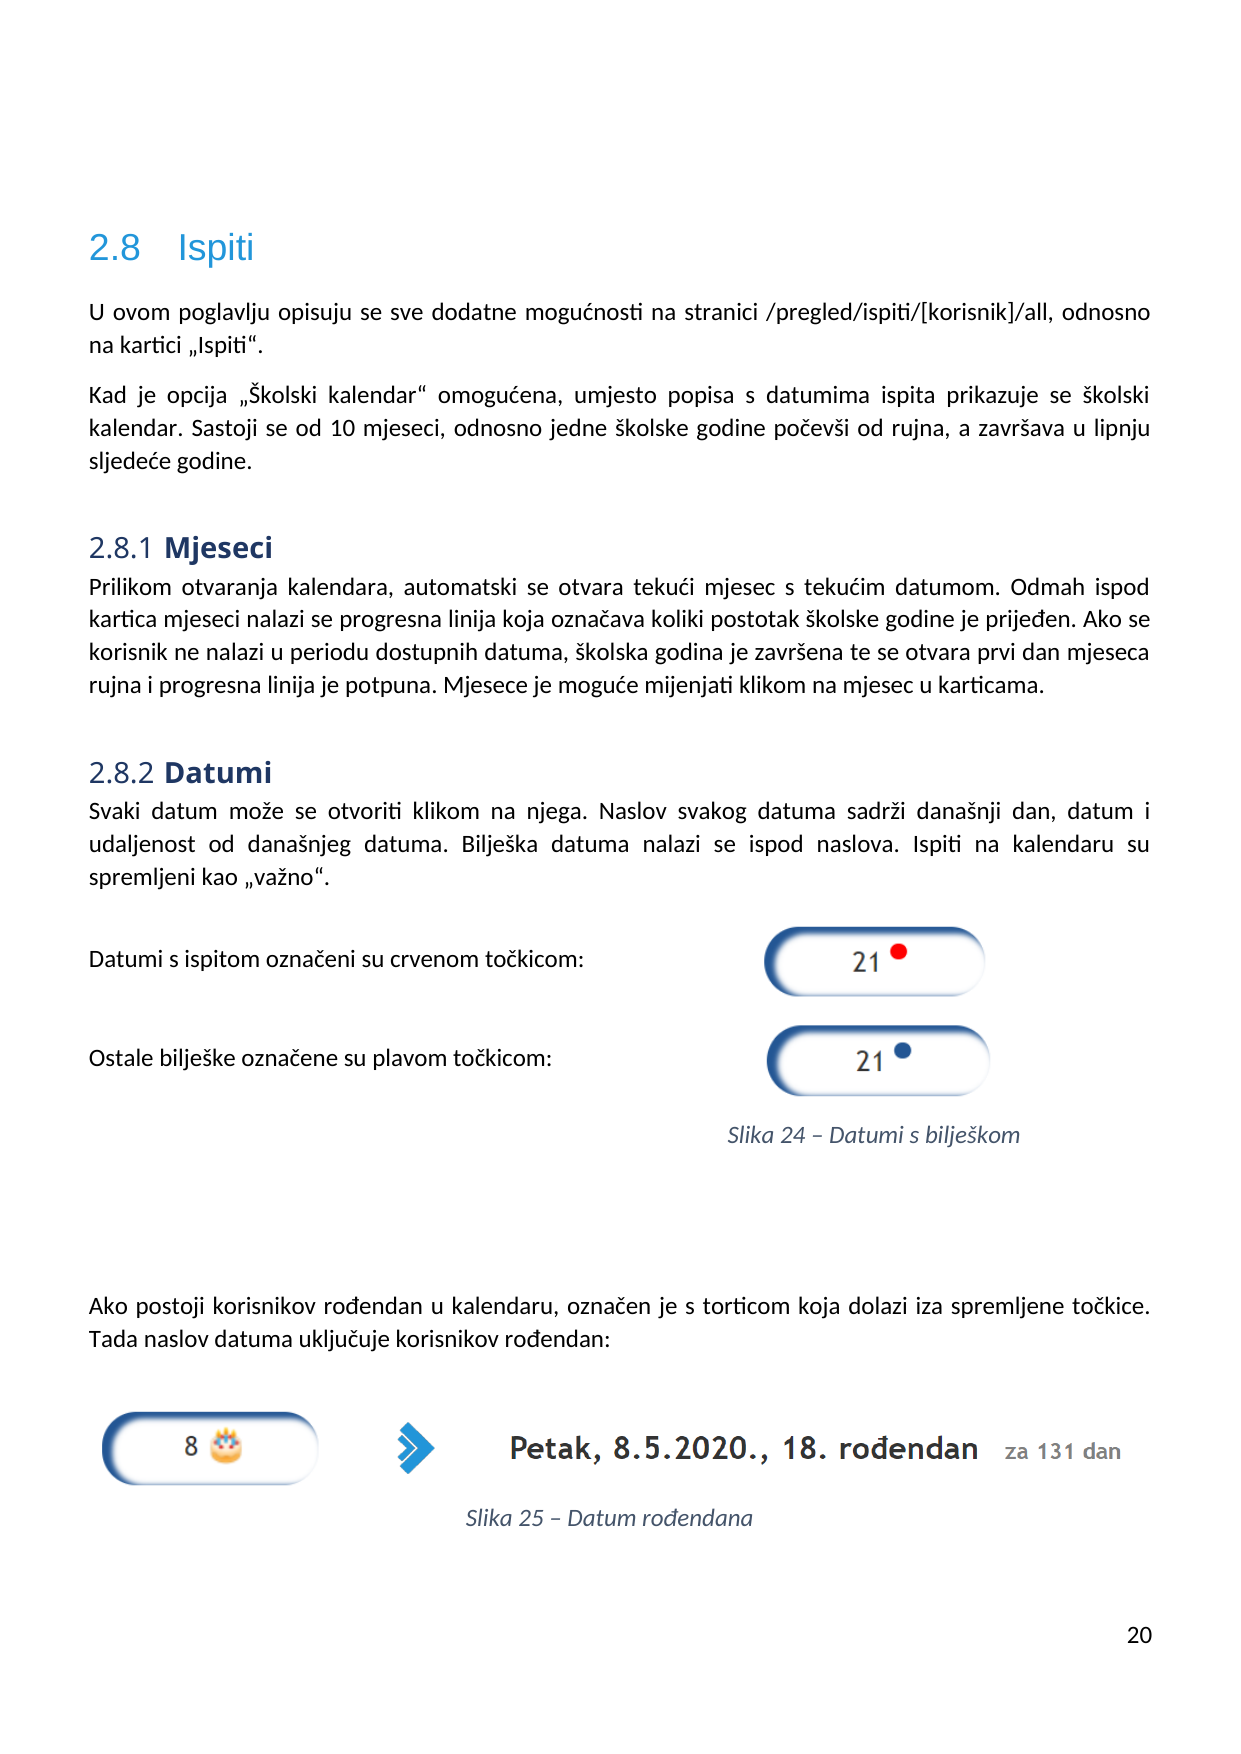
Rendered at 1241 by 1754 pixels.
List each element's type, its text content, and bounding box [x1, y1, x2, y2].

text U ovom poglavlju opisuju se sve dodatne mogućnosti na stranici /pregled/ispiti/[korisnik]/all, odnosno na kartici „Ispiti“. [89, 297, 1152, 360]
picture [752, 974, 1001, 1010]
subtitle Mjeseci [89, 528, 1152, 567]
picture [89, 1402, 335, 1493]
picture [759, 1014, 1005, 1043]
text Datumi s ispitom označeni su crvenom točkicom: [89, 911, 1152, 974]
picture [506, 1422, 1133, 1475]
text Kad je opcija „Školski kalendar“ omogućena, umjesto popisa s datumima ispita prikazuje se školski kalendar. Sastoji se od 10 mjeseci, odnosno jedne školske godine počevši od rujna, a završava u lipnju sljedeće godine. [89, 379, 1152, 475]
picture [391, 1423, 442, 1473]
text Ako postoji korisnikov rođendan u kalendaru, označen je s torticom koja dolazi iza spremljene točkice. Tada naslov datuma uključuje korisnikov rođendan: [89, 1291, 1152, 1354]
picture [759, 1073, 1005, 1110]
text Prilikom otvaranja kalendara, automatski se otvara tekući mjesec s tekućim datumom. Odmah ispod kartica mjeseci nalazi se progresna linija koja označava koliki postotak školske godine je prijeđen. Ako se korisnik ne nalazi u periodu dostupnih datuma, školska godina je završena te se otvara prvi dan mjeseca rujna i progresna linija je potpuna. Mjesece je moguće mijenjati klikom na mjesec u karticama. [89, 571, 1152, 700]
subtitle Datumi [89, 752, 1152, 792]
text Svaki datum može se otvoriti klikom na njega. Naslov svakog datuma sadrži današnji dan, datum i udaljenost od današnjeg datuma. Bilješka datuma nalazi se ispod naslova. Ispiti na kalendaru su spremljeni kao „važno“. [89, 795, 1152, 891]
subtitle Ispiti [89, 225, 1152, 268]
text Ostale bilješke označene su plavom točkicom: [89, 1043, 1152, 1073]
